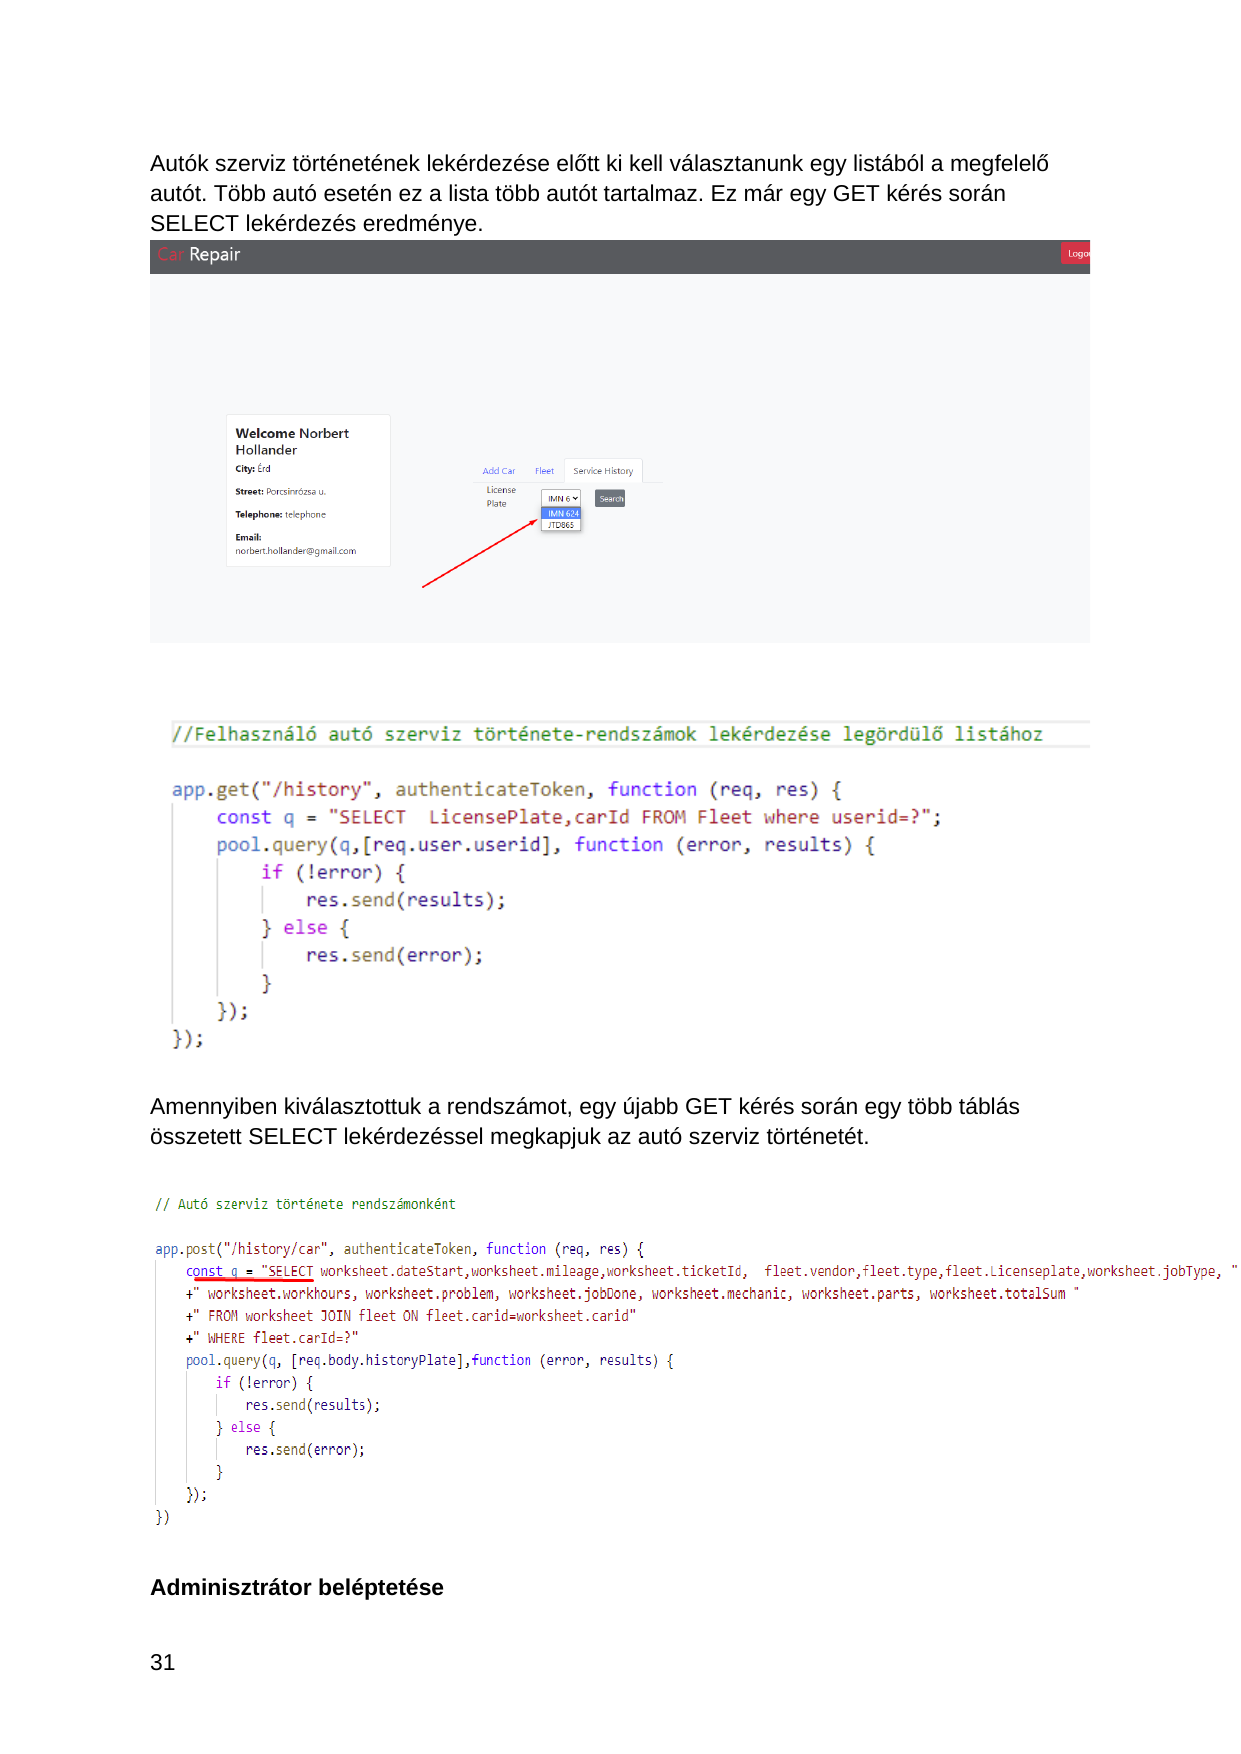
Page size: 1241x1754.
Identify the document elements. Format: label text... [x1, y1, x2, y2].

text Amennyiben kiválasztottuk a rendszámot, egy újabb GET kérés során egy több táblás összetett SELECT lekérdezéssel megkapjuk az autó szerviz történetét. [150, 1093, 1090, 1150]
picture [150, 240, 1091, 643]
picture [150, 1183, 1241, 1570]
picture [150, 707, 1091, 1059]
text Autók szerviz történetének lekérdezése előtt ki kell választanunk egy listából a megfelelő autót. Több autó esetén ez a lista több autót tartalmaz. Ez már egy GET kérés során SELECT lekérdezés eredménye. [150, 150, 1090, 237]
text Adminisztrátor beléptetése [150, 1573, 1090, 1600]
